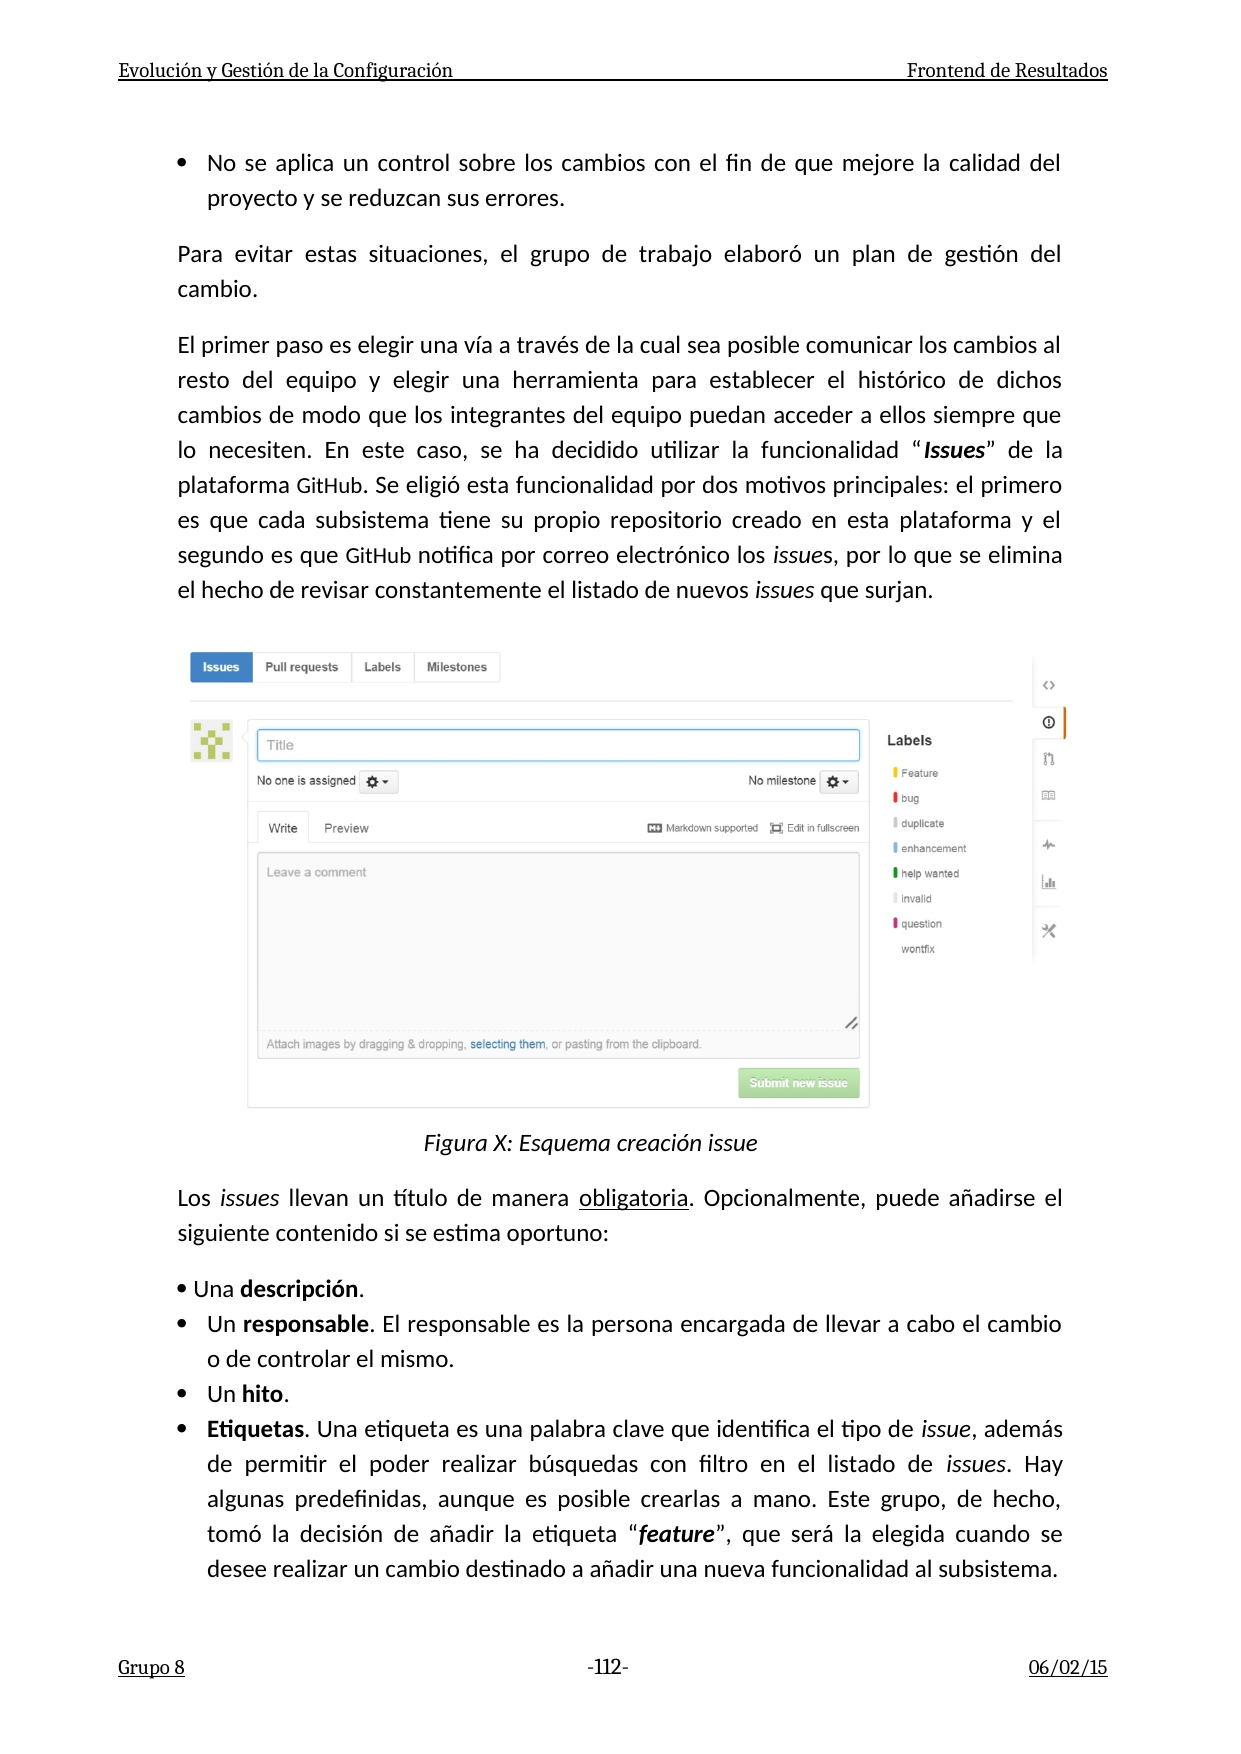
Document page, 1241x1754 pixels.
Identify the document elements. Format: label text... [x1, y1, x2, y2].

list Los issues llevan un título de manera obligatoria. Opcionalmente, puede añadirse el siguiente contenido si se estima oportuno: [177, 1183, 1063, 1248]
list Un responsable. El responsable es la persona encargada de llevar a cabo el cambio o de controlar el mismo. [177, 1308, 1063, 1374]
text Figura X: Esquema creación issue [118, 1127, 1063, 1157]
list Una descripción. [177, 1273, 1063, 1304]
text Para evitar estas situaciones, el grupo de trabajo elaboró un plan de gestión del cambio. [177, 238, 1063, 304]
list El primer paso es elegir una vía a través de la cual sea posible comunicar los cambios al resto del equipo y elegir una herramienta para establecer el histórico de dichos cambios de modo que los integrantes del equipo puedan acceder a ellos siempre que lo necesiten. En este caso, se ha decidido utilizar la funcionalidad “Issues” de la plataforma GitHub. Se eligió esta funcionalidad por dos motivos principales: el primero es que cada subsistema tiene su propio repositorio creado en esta plataforma y el segundo es que GitHub notifica por correo electrónico los issues, por lo que se elimina el hecho de revisar constantemente el listado de nuevos issues que surjan. [177, 329, 1063, 605]
list Etiquetas. Una etiqueta es una palabra clave que identifica el tipo de issue, además de permitir el poder realizar búsquedas con filtro en el listado de issues. Hay algunas predefinidas, aunque es posible crearlas a mano. Este grupo, de hecho, tomó la decisión de añadir la etiqueta “feature”, que será la elegida cuando se desee realizar un cambio destinado a añadir una nueva funcionalidad al subsistema. [177, 1413, 1063, 1584]
list No se aplica un control sobre los cambios con el fin de que mejore la calidad del proyecto y se reduzcan sus errores. [177, 148, 1063, 213]
list Un hito. [177, 1378, 1063, 1409]
picture [175, 644, 1085, 1113]
